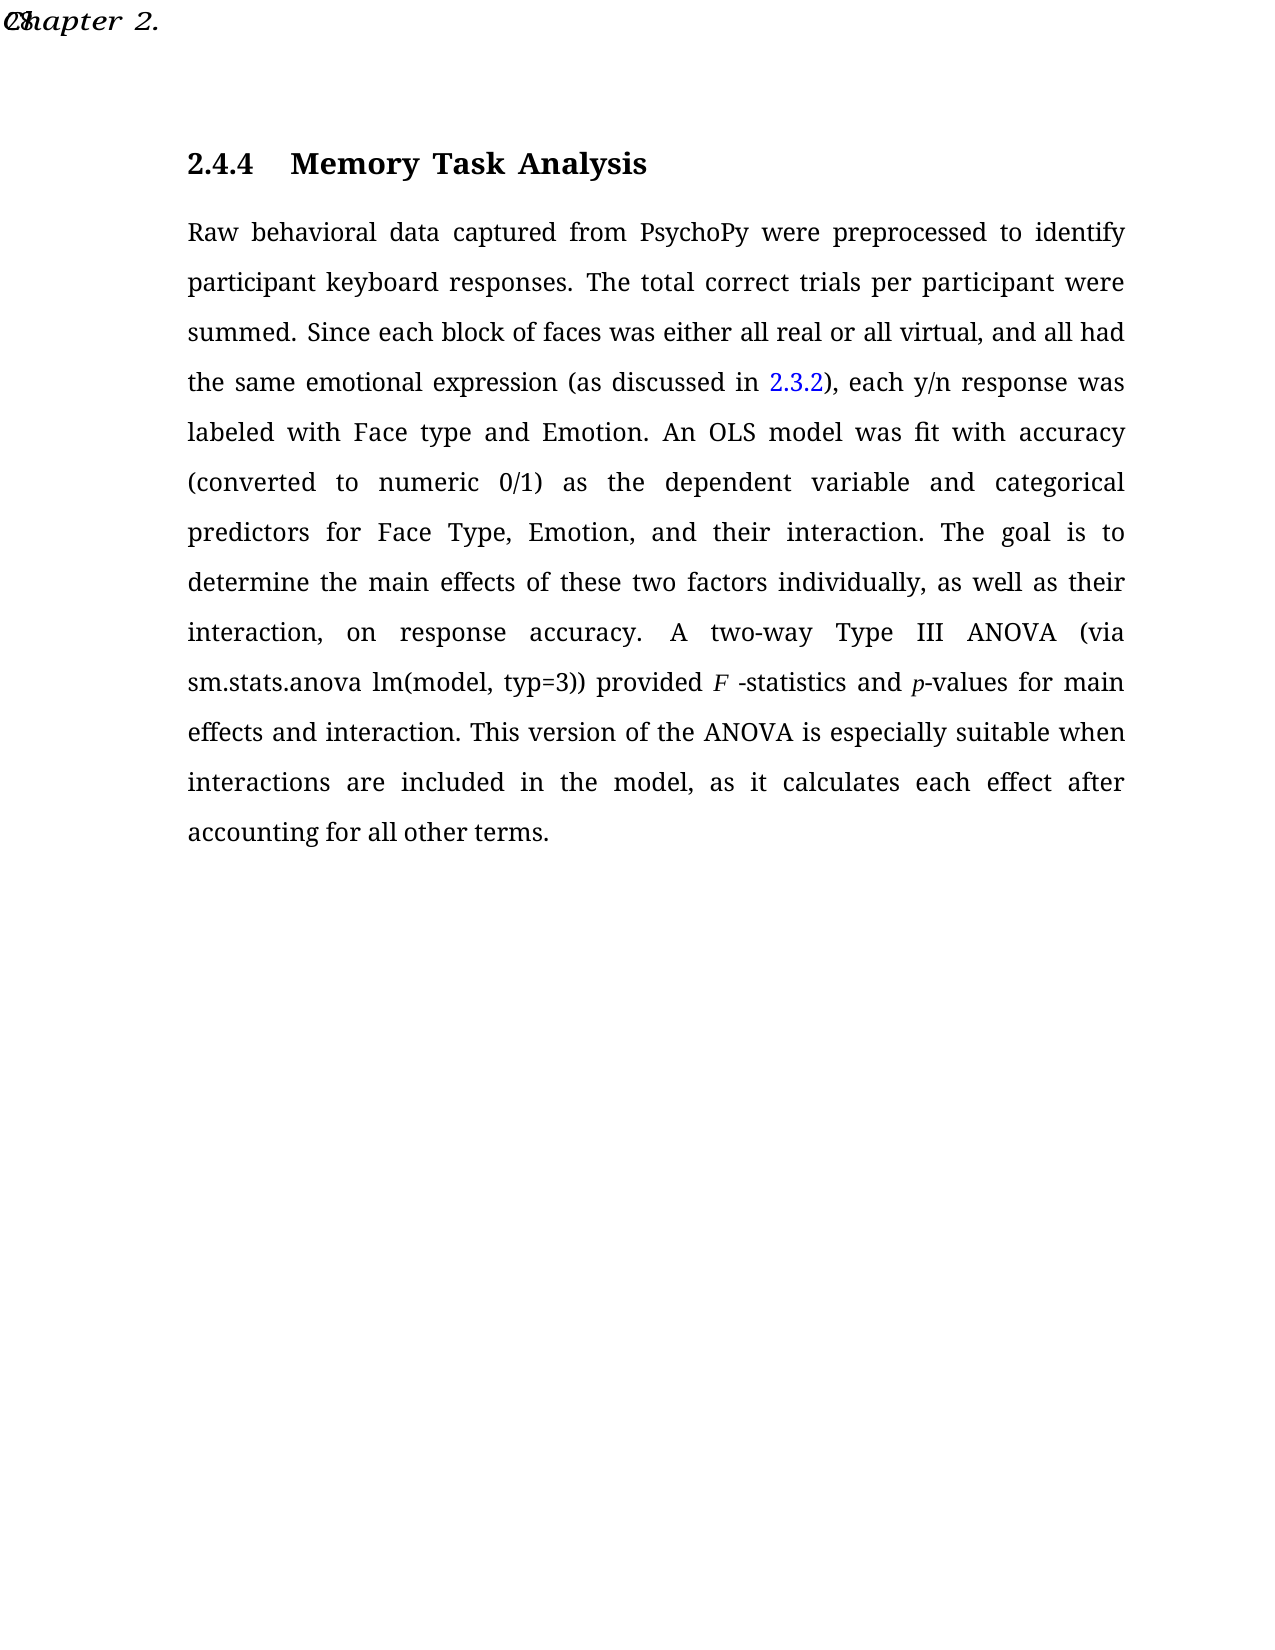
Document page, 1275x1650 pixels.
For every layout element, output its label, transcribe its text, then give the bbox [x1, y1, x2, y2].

subtitle Memory Task Analysis [187, 143, 1252, 183]
text Raw behavioral data captured from PsychoPy were preprocessed to identify participant keyboard responses. The total correct trials per participant were summed. Since each block of faces was either all real or all virtual, and all had the same emotional expression (as discussed in 2.3.2), each y/n response was labeled with Face type and Emotion. An OLS model was fit with accuracy (converted to numeric 0/1) as the dependent variable and categorical predictors for Face Type, Emotion, and their interaction. The goal is to determine the main effects of these two factors individually, as well as their interaction, on response accuracy. A two-way Type III ANOVA (via sm.stats.anova lm(model, typ=3)) provided F -statistics and p-values for main effects and interaction. This version of the ANOVA is especially suitable when interactions are included in the model, as it calculates each effect after accounting for all other terms. [187, 214, 1125, 848]
